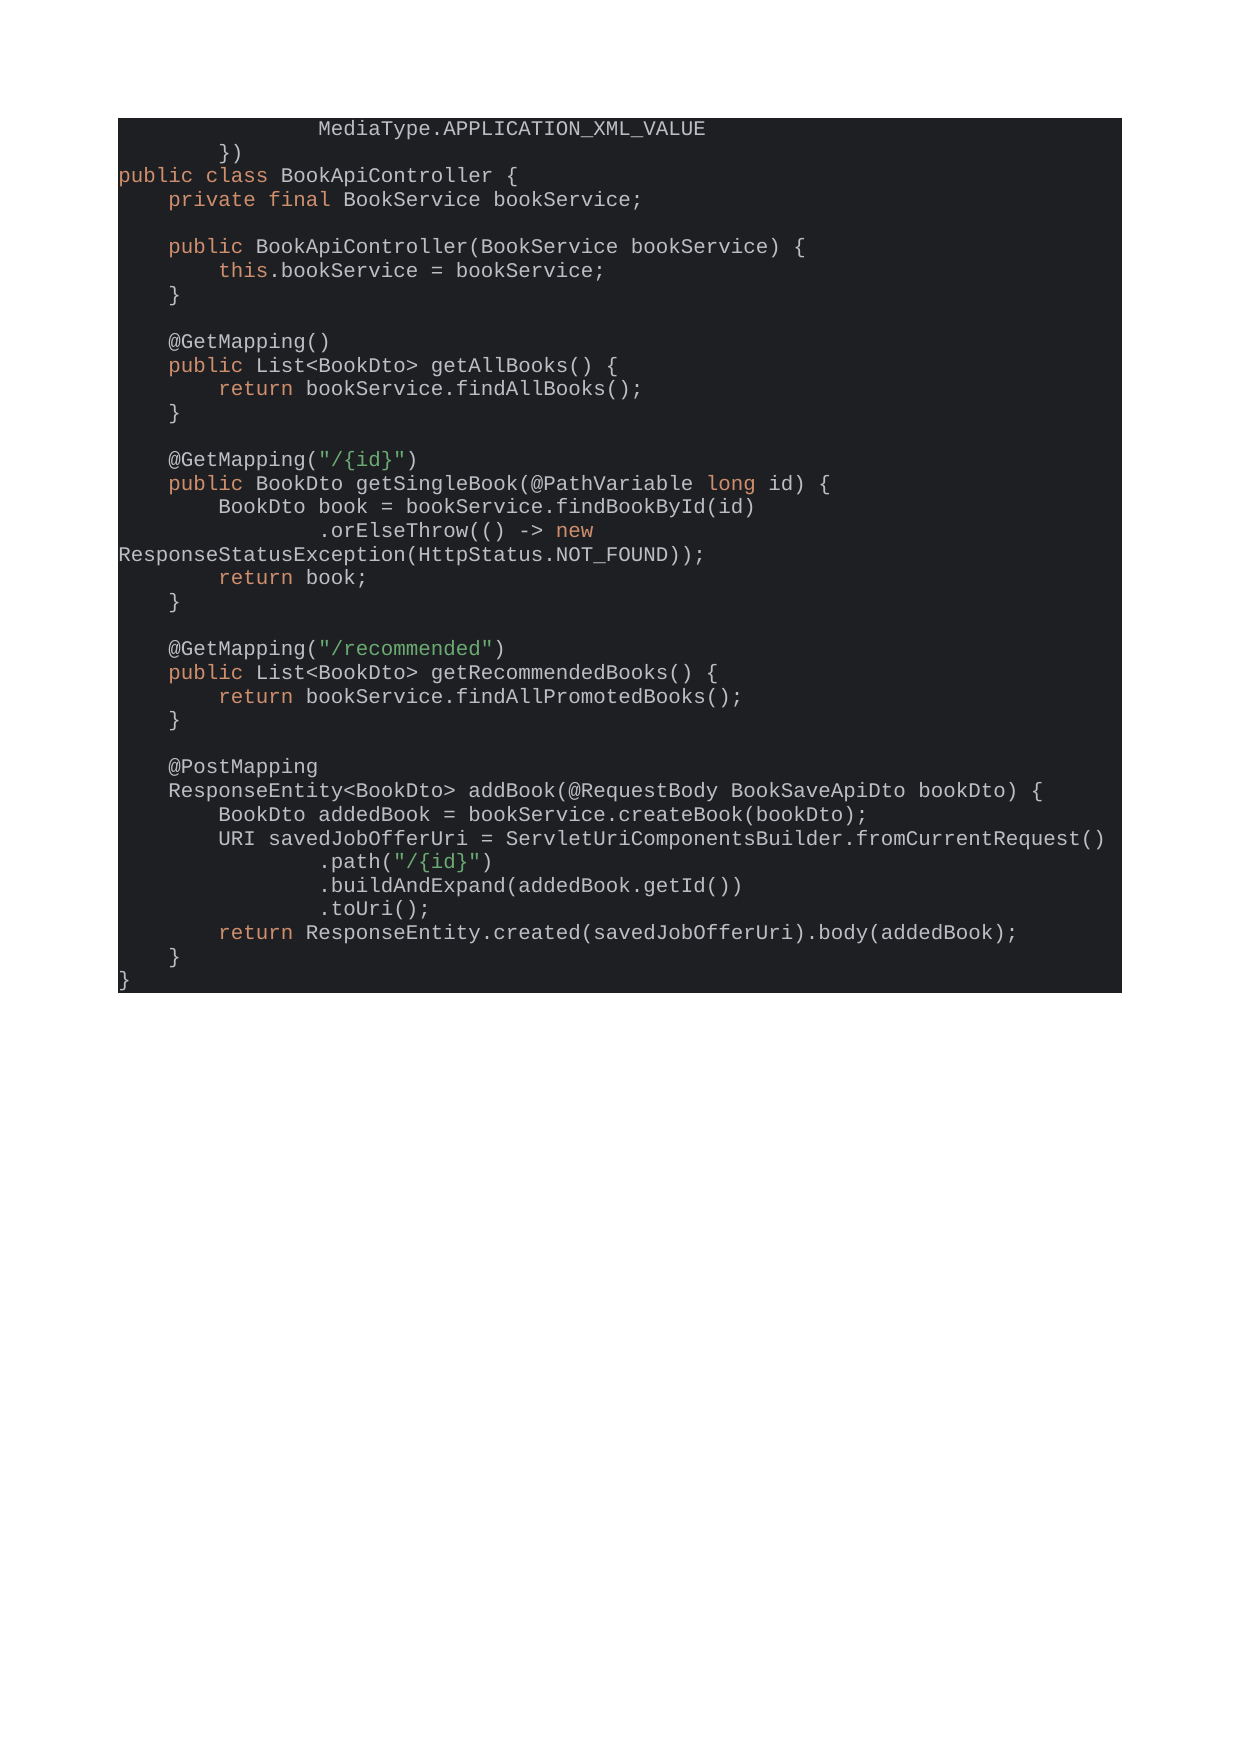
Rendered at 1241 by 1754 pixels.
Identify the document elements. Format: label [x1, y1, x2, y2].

text [118, 118, 1122, 993]
